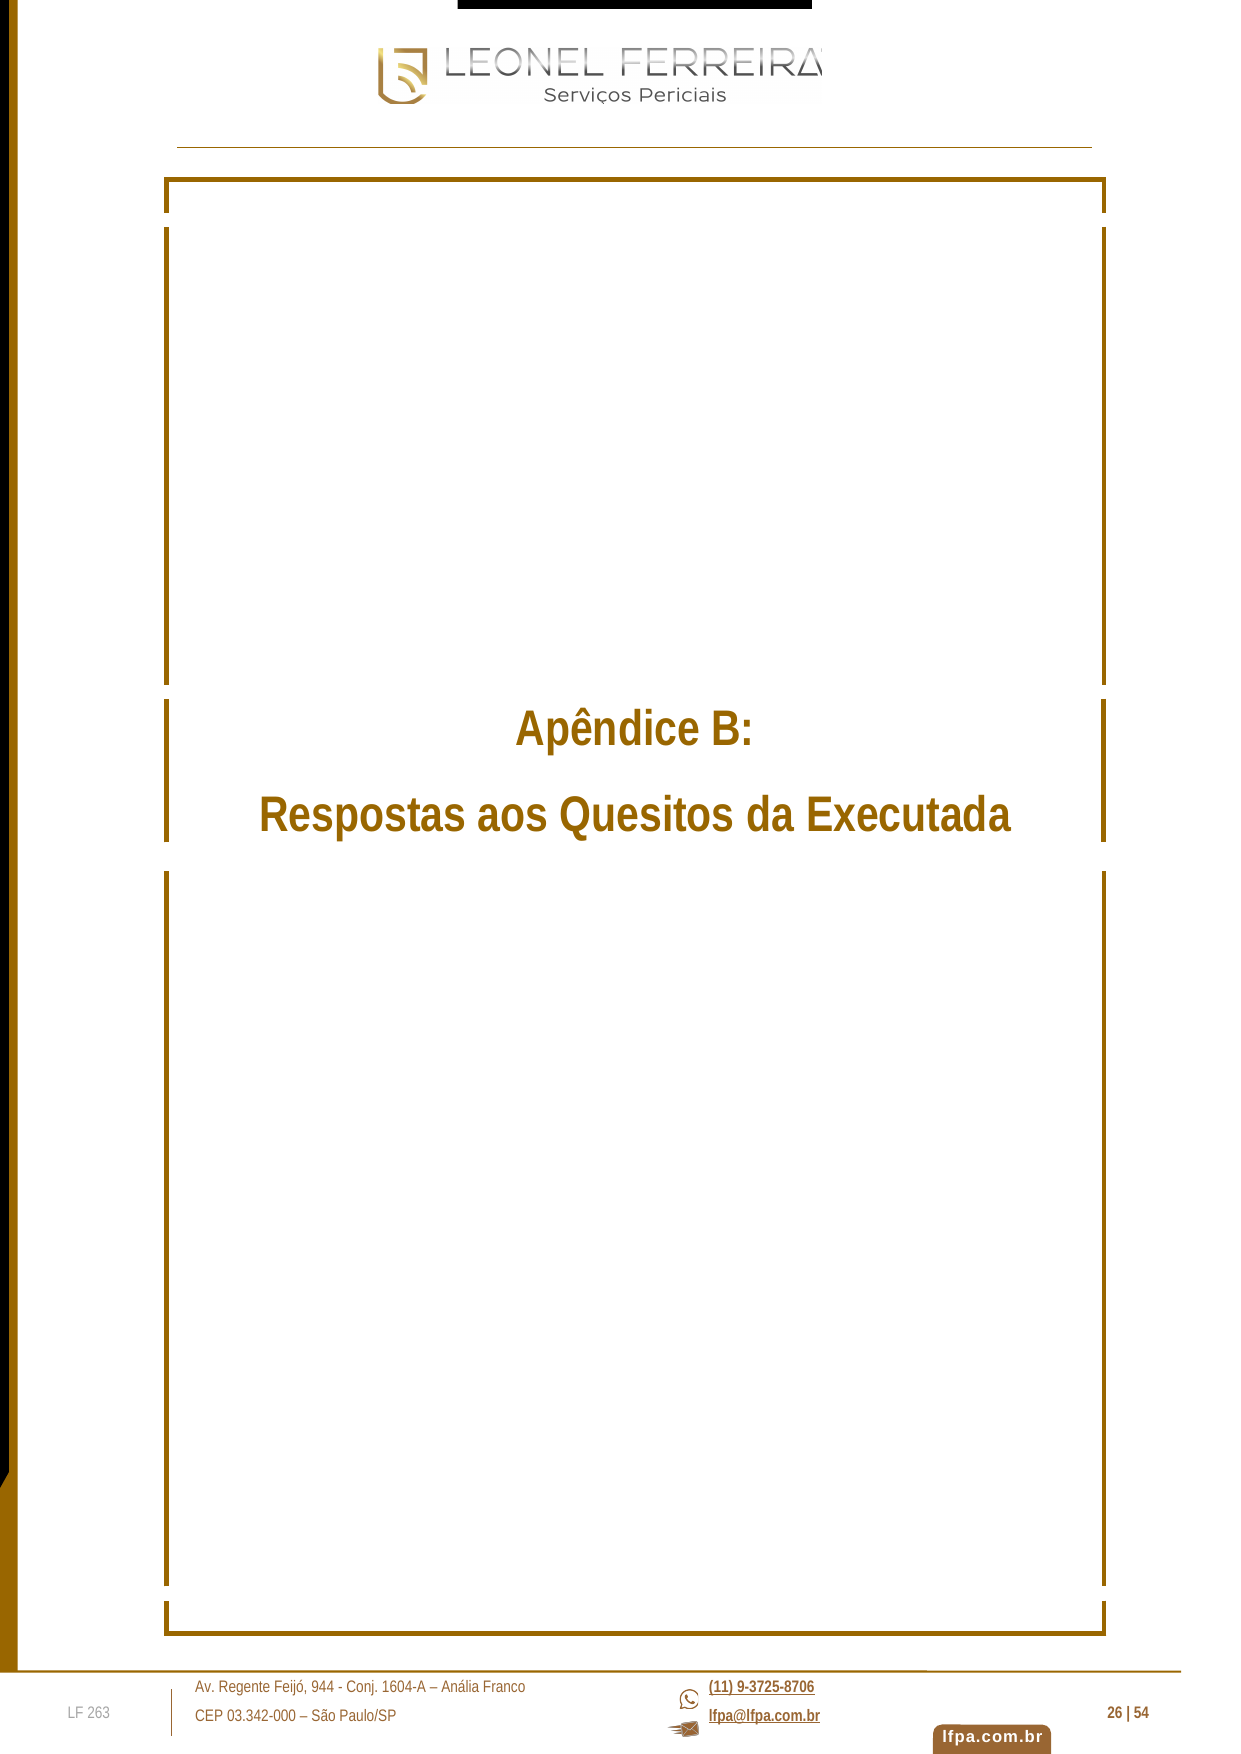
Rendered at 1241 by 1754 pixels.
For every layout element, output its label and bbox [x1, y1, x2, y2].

picture [378, 47, 822, 104]
picture [679, 1689, 699, 1708]
picture [667, 1721, 699, 1737]
